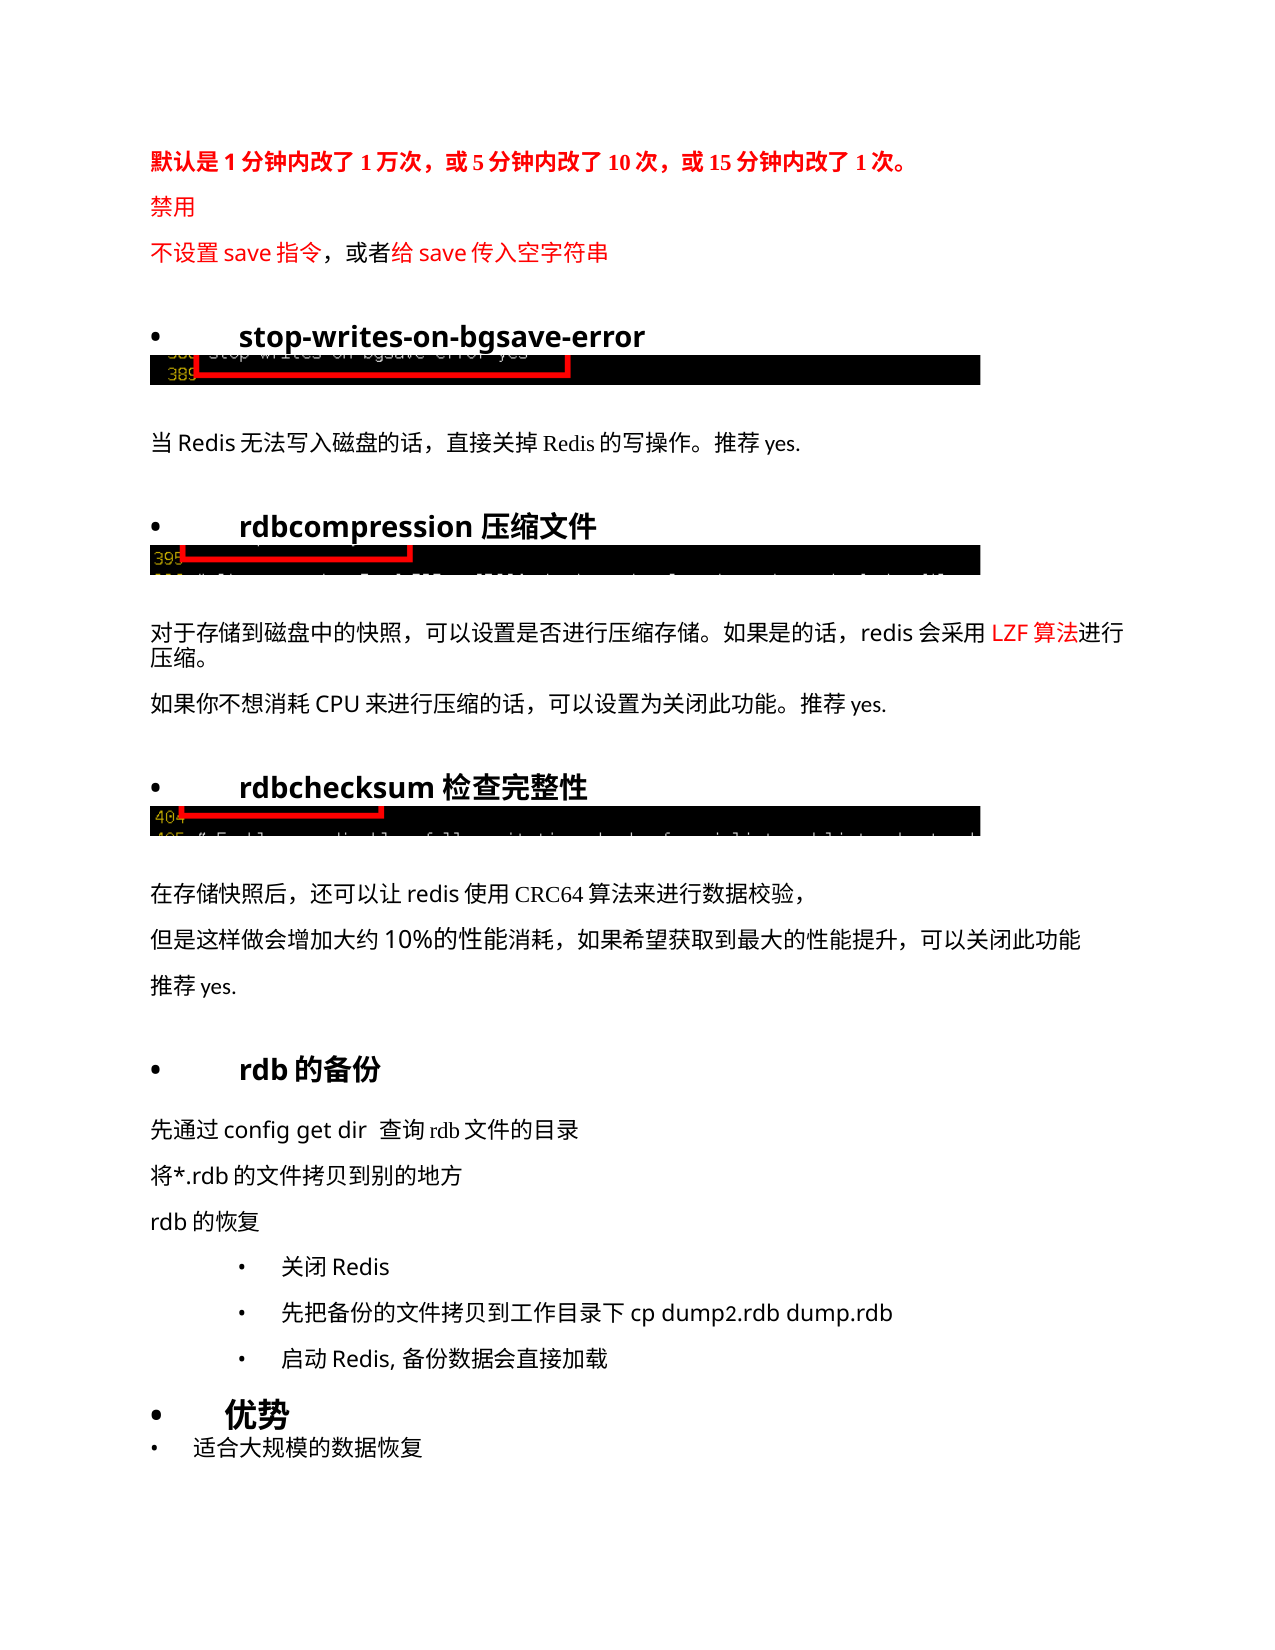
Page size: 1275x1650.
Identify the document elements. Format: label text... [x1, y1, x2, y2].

list stop-writes-on-bgsave-error [150, 317, 1125, 356]
text 默认是1分钟内改了1万次，或5分钟内改了10次，或15分钟内改了1次。 [150, 150, 1125, 175]
text rdb的恢复 [150, 1210, 1125, 1235]
list 优势 [150, 1393, 1125, 1436]
list 适合大规模的数据恢复 [150, 1436, 1125, 1461]
text 在存储快照后，还可以让redis使用CRC64算法来进行数据校验， [150, 882, 1125, 907]
list 启动Redis, 备份数据会直接加载 [237, 1347, 1125, 1372]
list rdbchecksum 检查完整性 [150, 767, 1125, 806]
text 但是这样做会增加大约10%的性能消耗，如果希望获取到最大的性能提升，可以关闭此功能 [150, 928, 1125, 953]
list 先把备份的文件拷贝到工作目录下 cp dump2.rdb dump.rdb [237, 1302, 1125, 1327]
text 推荐yes. [150, 974, 1125, 999]
text 如果你不想消耗CPU来进行压缩的话，可以设置为关闭此功能。推荐yes. [150, 692, 1125, 717]
list 关闭Redis [237, 1256, 1125, 1281]
text 将*.rdb的文件拷贝到别的地方 [150, 1164, 1125, 1189]
list rdbcompression 压缩文件 [150, 507, 1125, 546]
text 当Redis无法写入磁盘的话，直接关掉Redis的写操作。推荐yes. [150, 432, 1125, 457]
text 对于存储到磁盘中的快照，可以设置是否进行压缩存储。如果是的话，redis会采用LZF算法进行压缩。 [150, 622, 1125, 672]
text 先通过config get dir 查询rdb文件的目录 [150, 1118, 1125, 1143]
list rdb的备份 [150, 1049, 1125, 1088]
text 不设置save指令，或者给save传入空字符串 [150, 242, 1125, 267]
text 禁用 [150, 196, 1125, 221]
